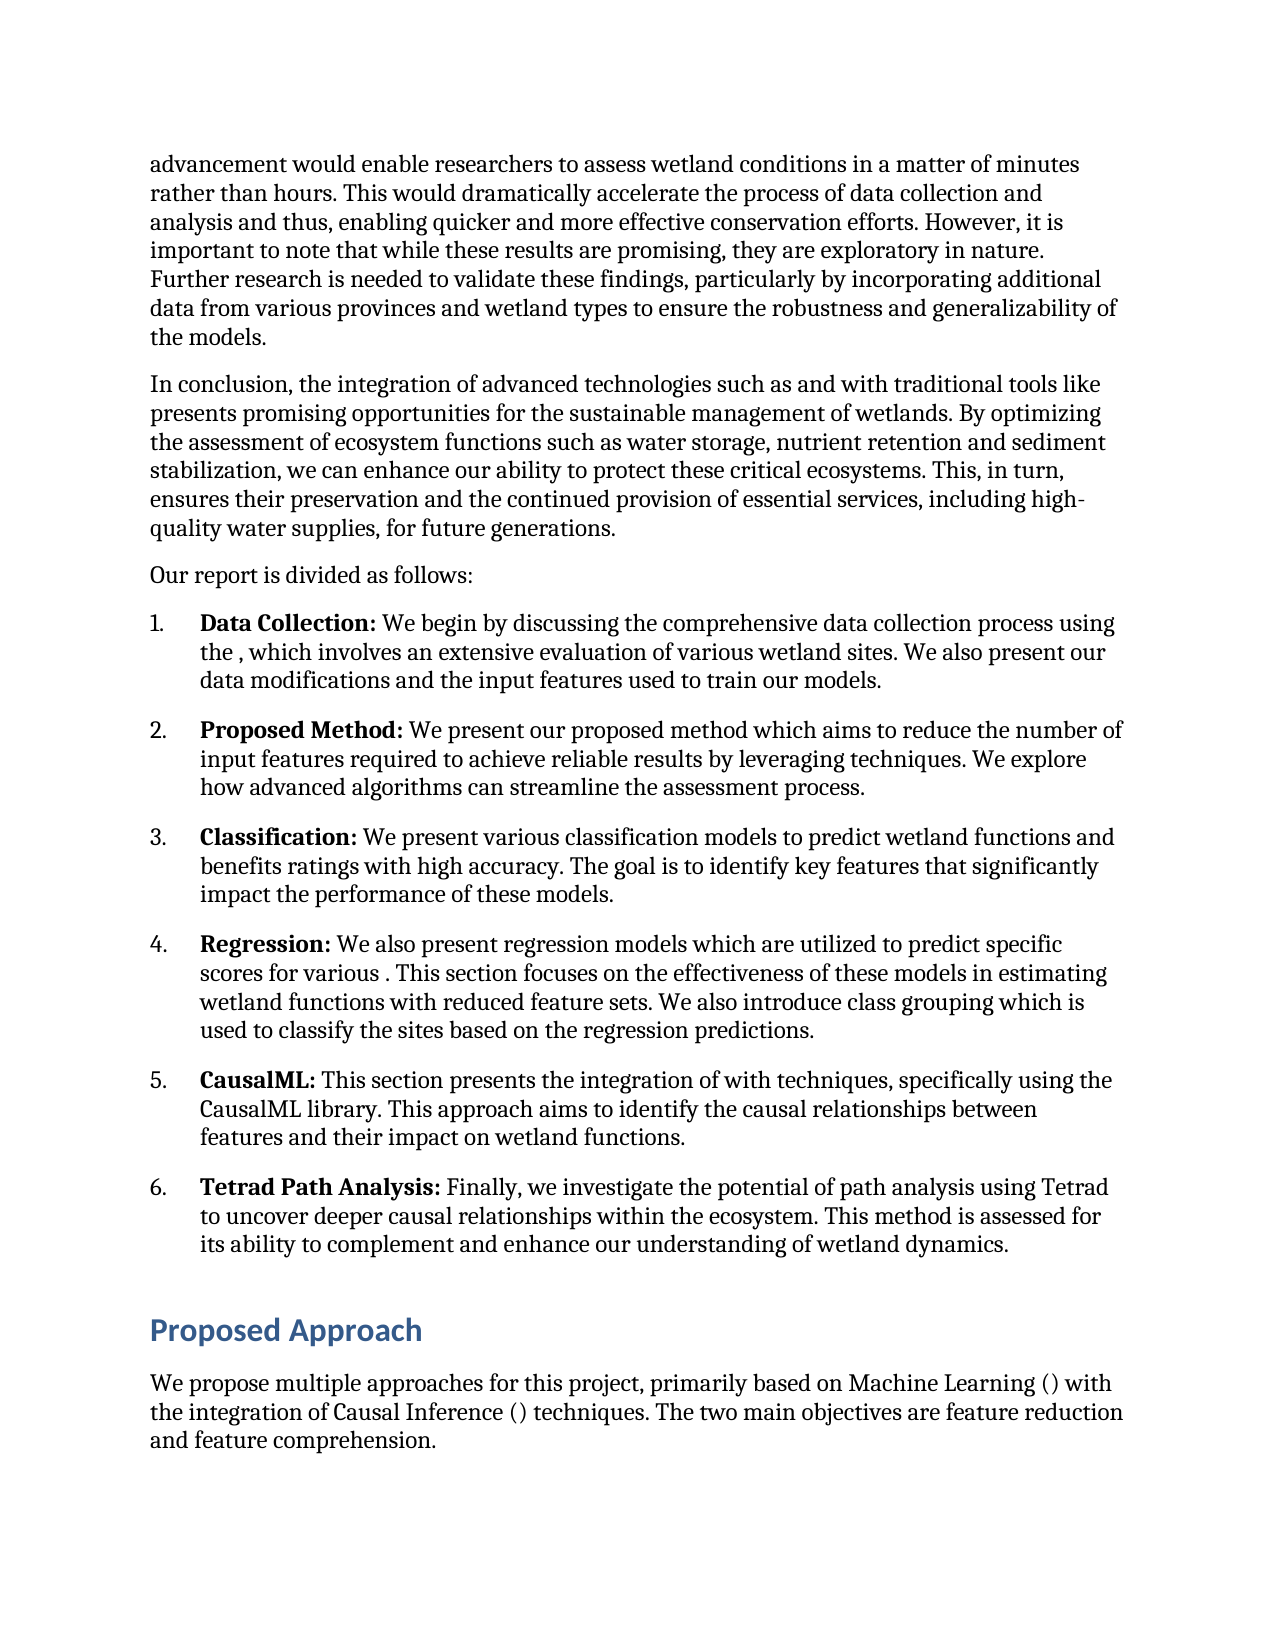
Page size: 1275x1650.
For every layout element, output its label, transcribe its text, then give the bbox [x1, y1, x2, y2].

text In conclusion, the integration of advanced technologies such as and with traditional tools like presents promising opportunities for the sustainable management of wetlands. By optimizing the assessment of ecosystem functions such as water storage, nutrient retention and sediment stabilization, we can enhance our ability to protect these critical ecosystems. This, in turn, ensures their preservation and the continued provision of essential services, including high-quality water supplies, for future generations. [150, 370, 1125, 542]
list Regression: We also present regression models which are utilized to predict specific scores for various . This section focuses on the effectiveness of these models in estimating wetland functions with reduced feature sets. We also introduce class grouping which is used to classify the sites based on the regression predictions. [150, 930, 1125, 1045]
list Proposed Method: We present our proposed method which aims to reduce the number of input features required to achieve reliable results by leveraging techniques. We explore how advanced algorithms can streamline the assessment process. [150, 716, 1125, 802]
text We propose multiple approaches for this project, primarily based on Machine Learning () with the integration of Causal Inference () techniques. The two main objectives are feature reduction and feature comprehension. [150, 1369, 1125, 1455]
subtitle Proposed Approach [150, 1309, 1125, 1350]
list Data Collection: We begin by discussing the comprehensive data collection process using the , which involves an extensive evaluation of various wetland sites. We also present our data modifications and the input features used to train our models. [150, 609, 1125, 695]
list CausalML: This section presents the integration of with techniques, specifically using the CausalML library. This approach aims to identify the causal relationships between features and their impact on wetland functions. [150, 1066, 1125, 1152]
list Tetrad Path Analysis: Finally, we investigate the potential of path analysis using Tetrad to uncover deeper causal relationships within the ecosystem. This method is assessed for its ability to complement and enhance our understanding of wetland dynamics. [150, 1173, 1125, 1259]
list Classification: We present various classification models to predict wetland functions and benefits ratings with high accuracy. The goal is to identify key features that significantly impact the performance of these models. [150, 823, 1125, 909]
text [150, 150, 1125, 351]
text Our report is divided as follows: [150, 561, 1125, 590]
